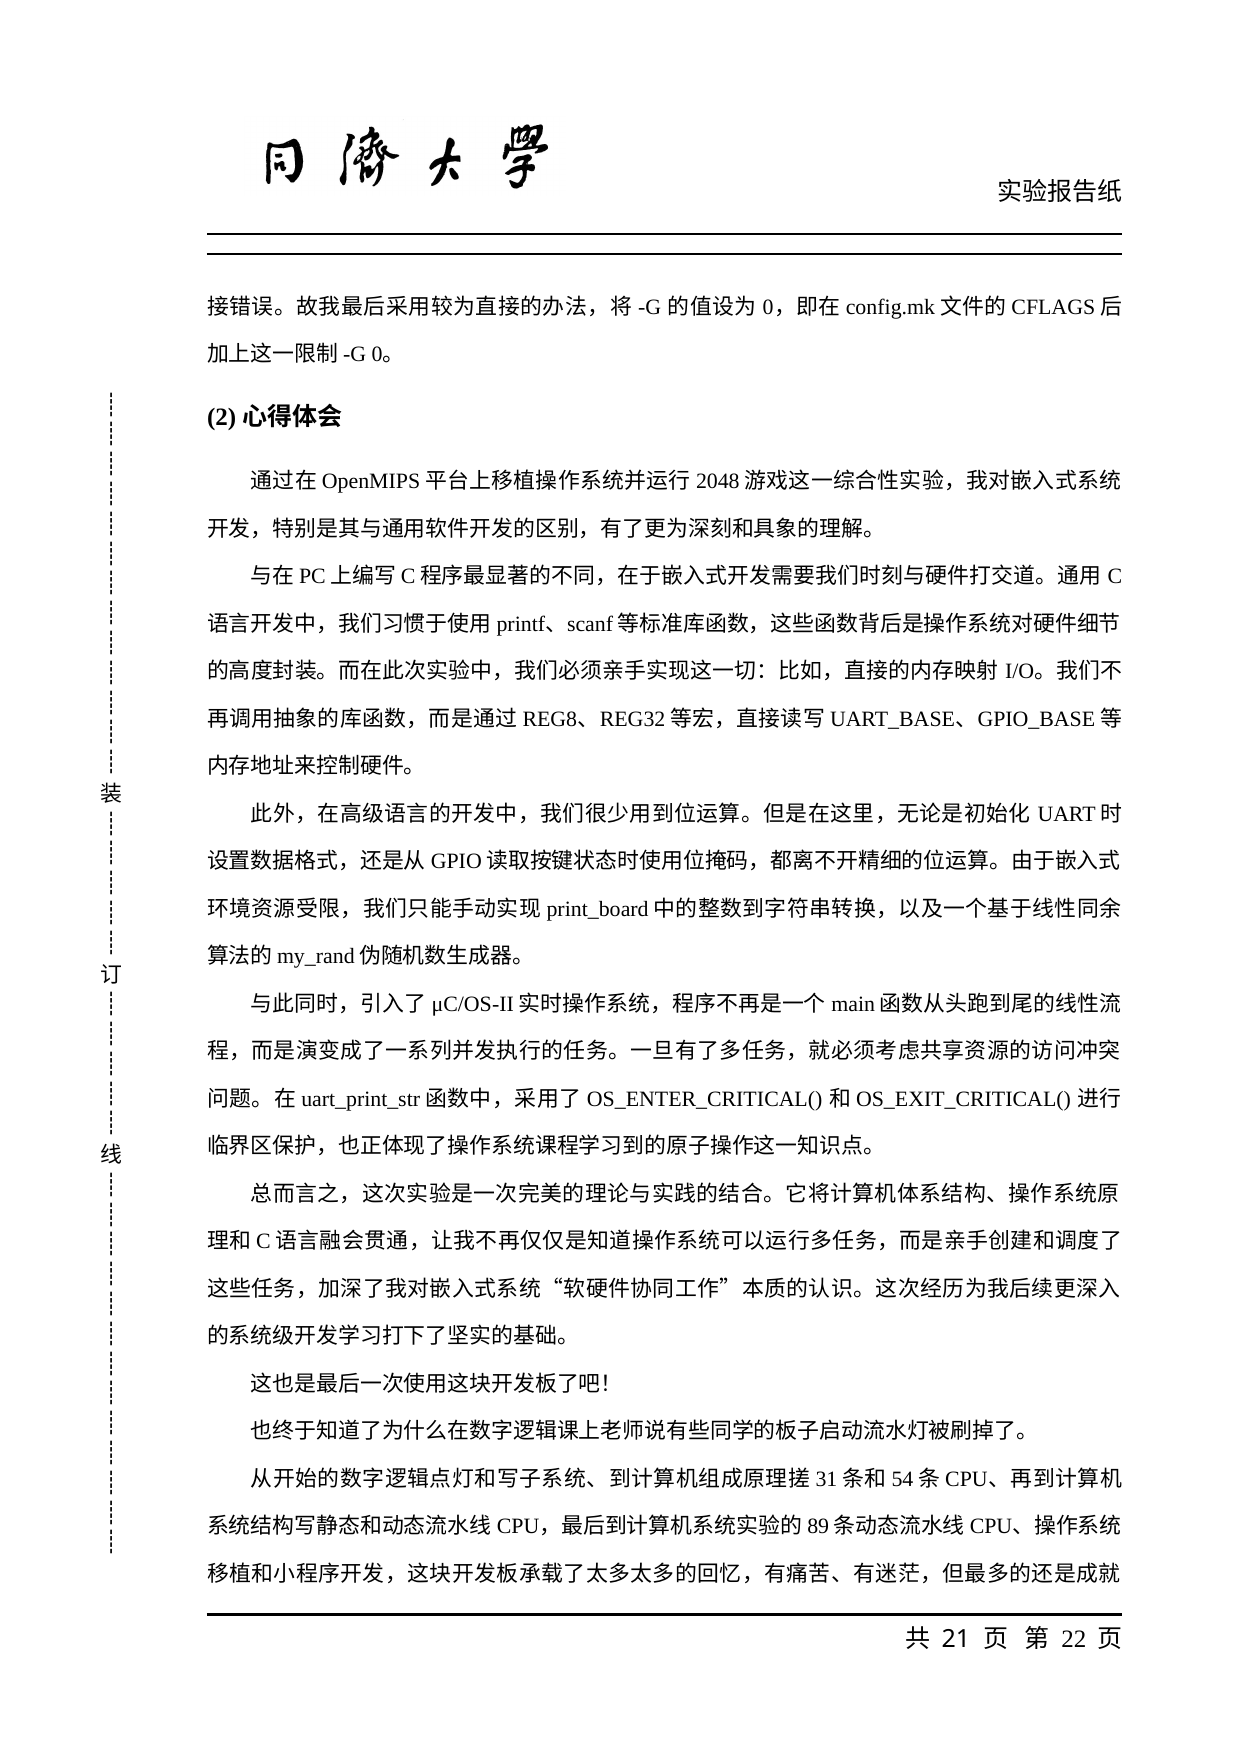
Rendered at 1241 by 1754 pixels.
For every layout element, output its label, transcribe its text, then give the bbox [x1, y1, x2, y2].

text 这也是最后一次使用这块开发板了吧！ [207, 1366, 1122, 1397]
text 总而言之，这次实验是一次完美的理论与实践的结合。它将计算机体系结构、操作系统原理和C语言融会贯通，让我不再仅仅是知道操作系统可以运行多任务，而是亲手创建和调度了这些任务，加深了我对嵌入式系统“软硬件协同工作”本质的认识。这次经历为我后续更深入的系统级开发学习打下了坚实的基础。 [207, 1176, 1122, 1350]
text 通过在OpenMIPS平台上移植操作系统并运行2048游戏这一综合性实验，我对嵌入式系统开发，特别是其与通用软件开发的区别，有了更为深刻和具象的理解。 [207, 463, 1122, 542]
text 与此同时，引入了μC/OS-II实时操作系统，程序不再是一个main函数从头跑到尾的线性流程，而是演变成了一系列并发执行的任务。一旦有了多任务，就必须考虑共享资源的访问冲突问题。在uart_print_str函数中，采用了OS_ENTER_CRITICAL() 和OS_EXIT_CRITICAL() 进行临界区保护，也正体现了操作系统课程学习到的原子操作这一知识点。 [207, 986, 1122, 1160]
subtitle (2) 心得体会 [207, 396, 1122, 432]
text 也终于知道了为什么在数字逻辑课上老师说有些同学的板子启动流水灯被刷掉了。 [207, 1413, 1122, 1445]
text 与在PC上编写C程序最显著的不同，在于嵌入式开发需要我们时刻与硬件打交道。通用C语言开发中，我们习惯于使用printf、scanf等标准库函数，这些函数背后是操作系统对硬件细节的高度封装。而在此次实验中，我们必须亲手实现这一切：比如，直接的内存映射I/O。我们不再调用抽象的库函数，而是通过REG8、REG32等宏，直接读写UART_BASE、GPIO_BASE等内存地址来控制硬件。 [207, 558, 1122, 780]
text 此外，在高级语言的开发中，我们很少用到位运算。但是在这里，无论是初始化UART时设置数据格式，还是从GPIO读取按键状态时使用位掩码，都离不开精细的位运算。由于嵌入式环境资源受限，我们只能手动实现print_board中的整数到字符串转换，以及一个基于线性同余算法的my_rand伪随机数生成器。 [207, 796, 1122, 970]
picture [244, 116, 566, 196]
